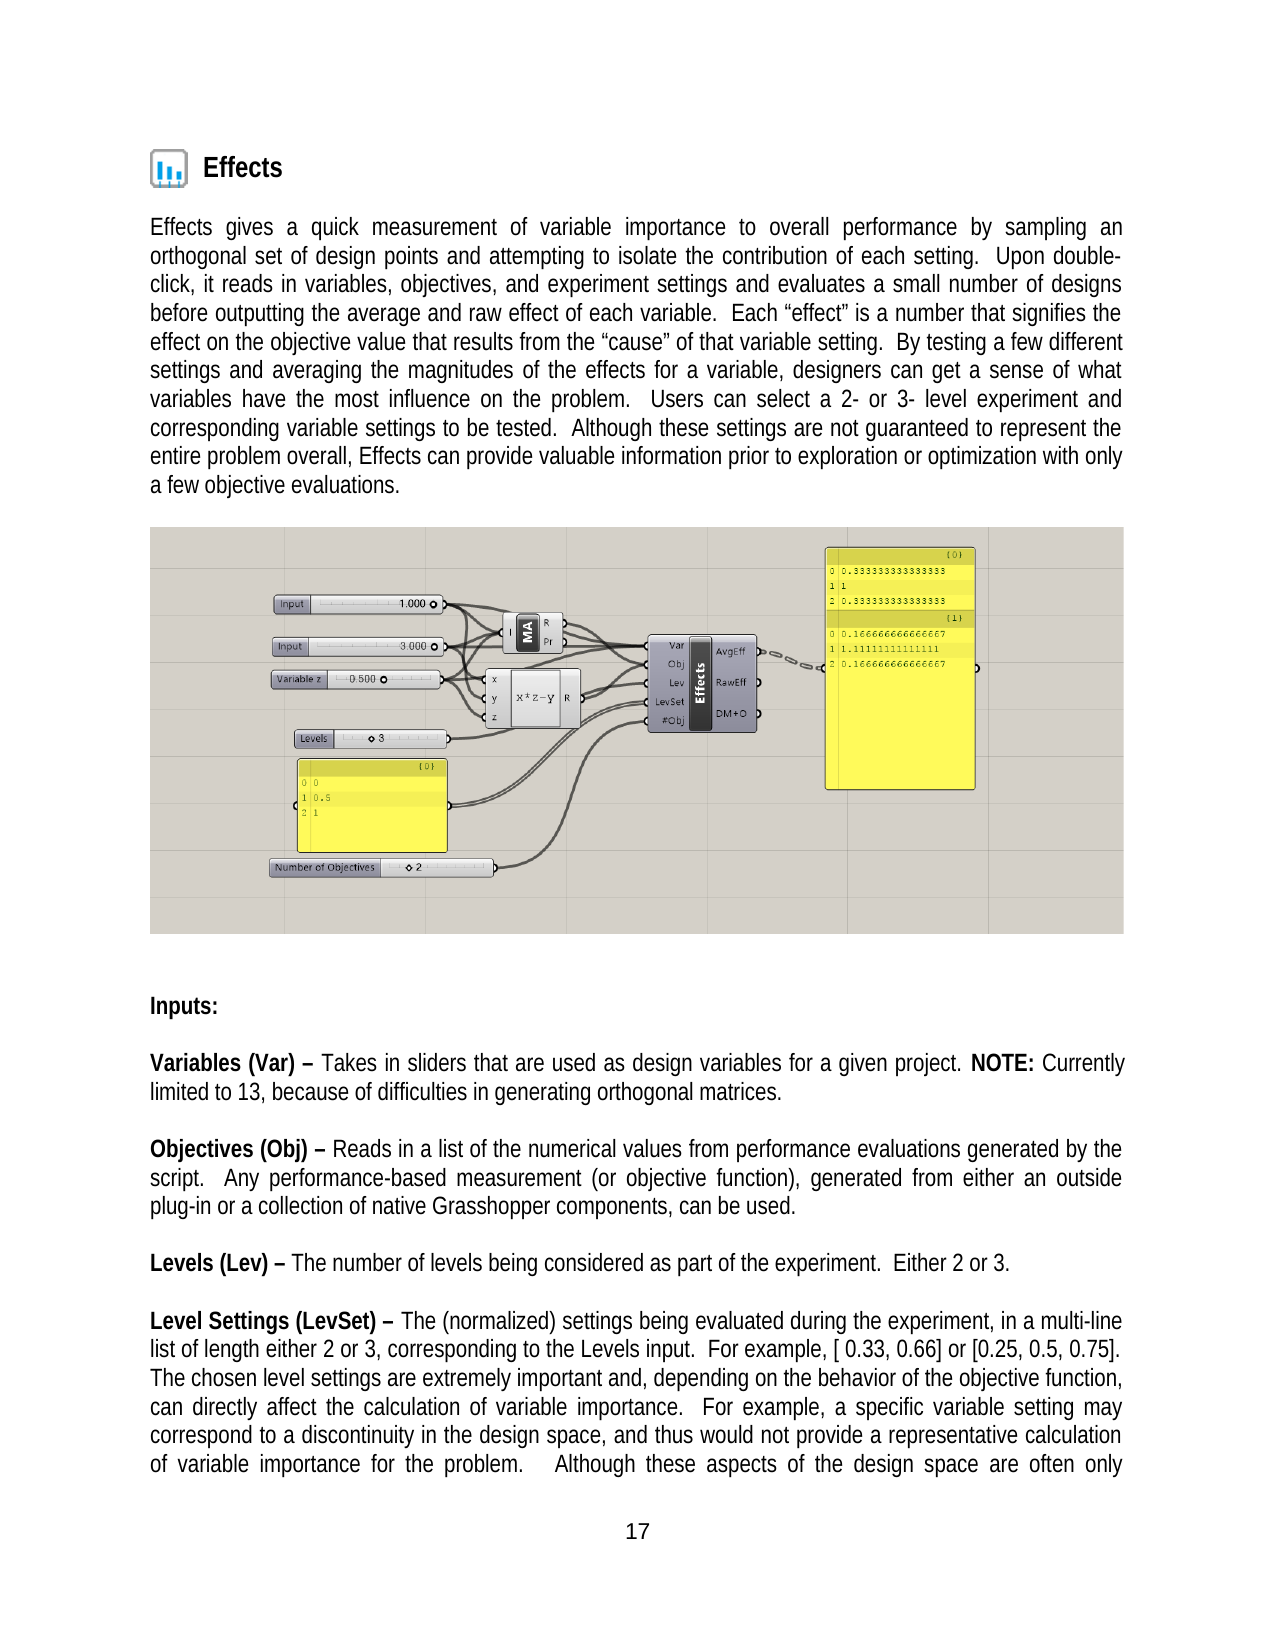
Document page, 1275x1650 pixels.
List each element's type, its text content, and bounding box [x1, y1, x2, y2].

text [150, 1306, 1125, 1478]
text Inputs: [150, 991, 1125, 1019]
text Effects [188, 150, 1125, 183]
text Effects gives a quick measurement of variable importance to overall performance by sampling an orthogonal set of design points and attempting to isolate the contribution of each setting. Upon double-click, it reads in variables, objectives, and experiment settings and evaluates a small number of designs before outputting the average and raw effect of each variable. Each “effect” is a number that signifies the effect on the objective value that results from the “cause” of that variable setting. By testing a few different settings and averaging the magnitudes of the effects for a variable, designers can get a sense of what variables have the most influence on the problem. Users can select a 2- or 3- level experiment and corresponding variable settings to be tested. Although these settings are not guaranteed to represent the entire problem overall, Effects can provide valuable information prior to exploration or optimization with only a few objective evaluations. [150, 212, 1125, 498]
text Objectives (Obj) – Reads in a list of the numerical values from performance evaluations generated by the script. Any performance-based measurement (or objective function), generated from either an outside plug-in or a collection of native Grasshopper components, can be used. [150, 1134, 1125, 1220]
text Variables (Var) – Takes in sliders that are used as design variables for a given project. NOTE: Currently limited to 13, because of difficulties in generating orthogonal matrices. [150, 1048, 1125, 1105]
picture [150, 149, 188, 188]
text Levels (Lev) – The number of levels being considered as part of the experiment. Either 2 or 3. [150, 1248, 1125, 1277]
picture [150, 527, 1124, 934]
